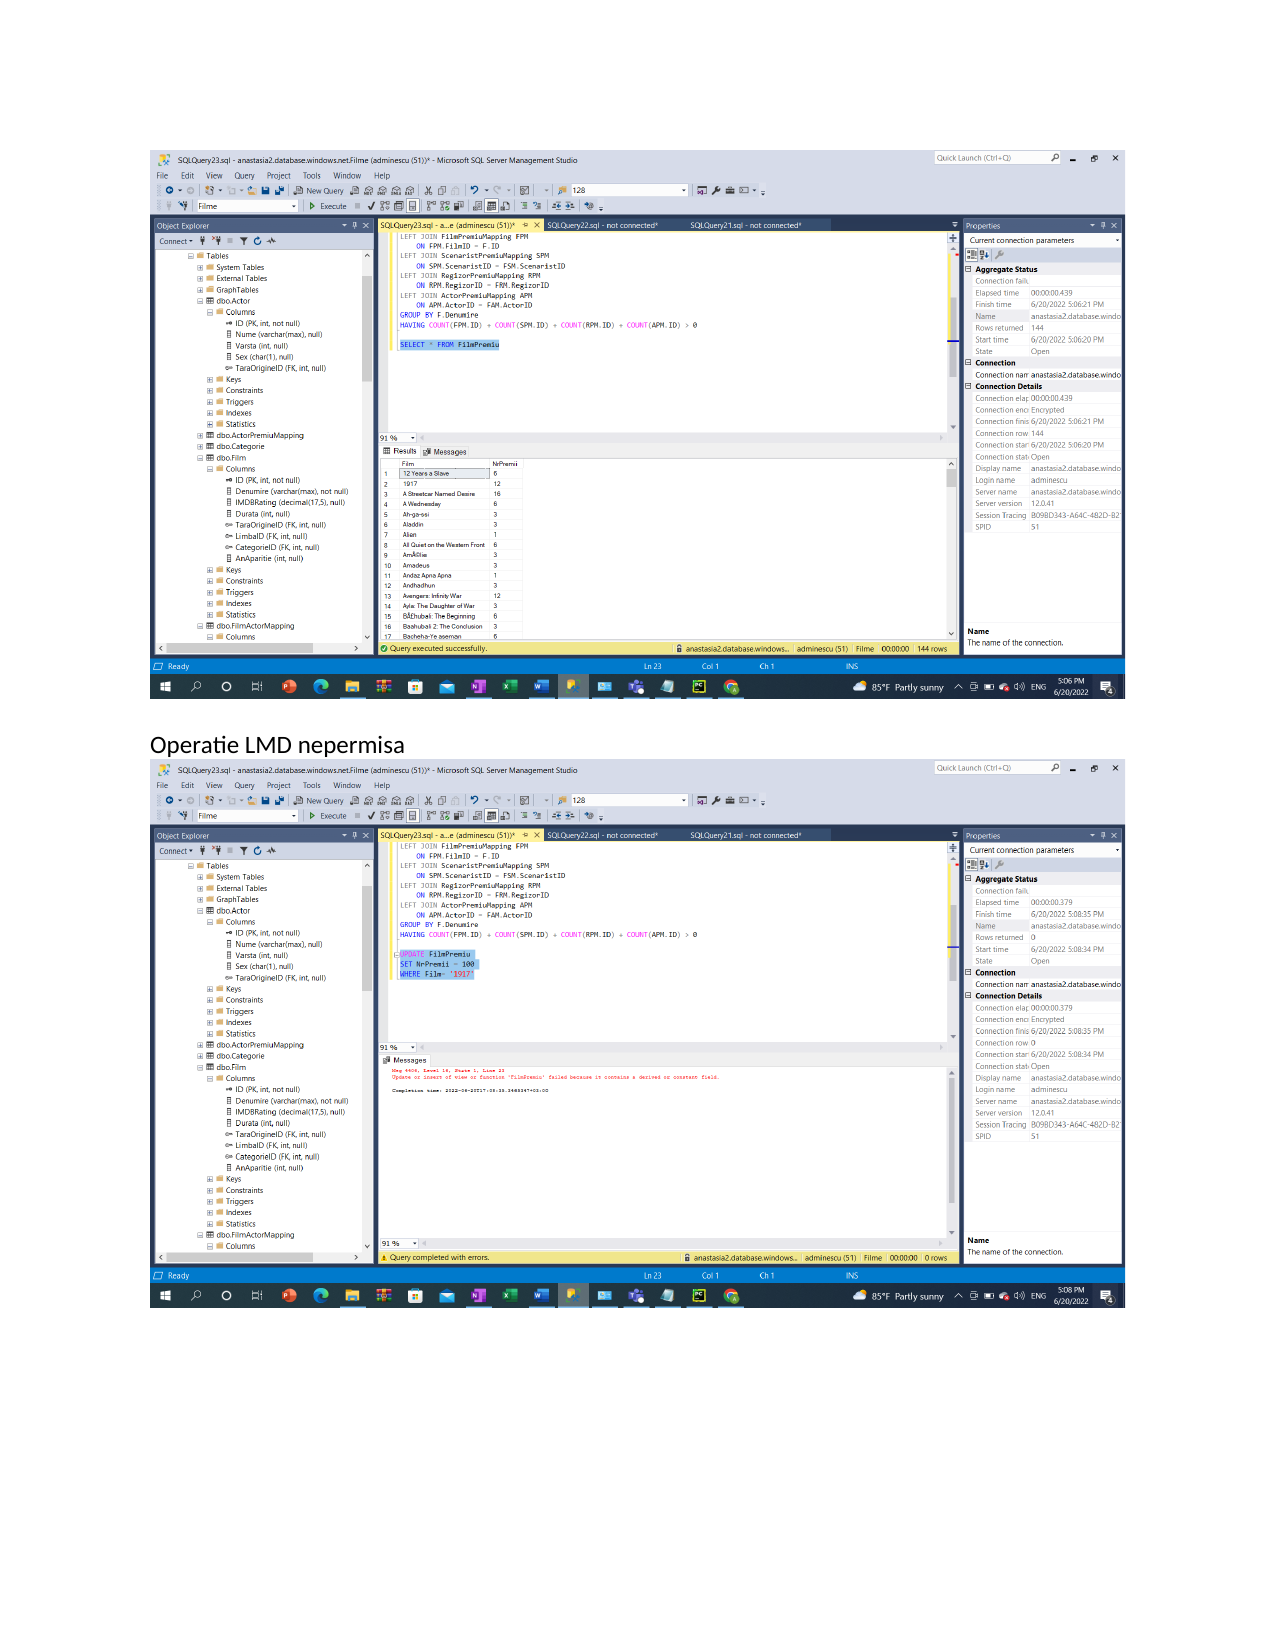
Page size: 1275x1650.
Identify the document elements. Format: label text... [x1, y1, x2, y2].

picture [150, 759, 1125, 1308]
picture [150, 150, 1125, 699]
text Operatie LMD nepermisa [150, 729, 1125, 759]
